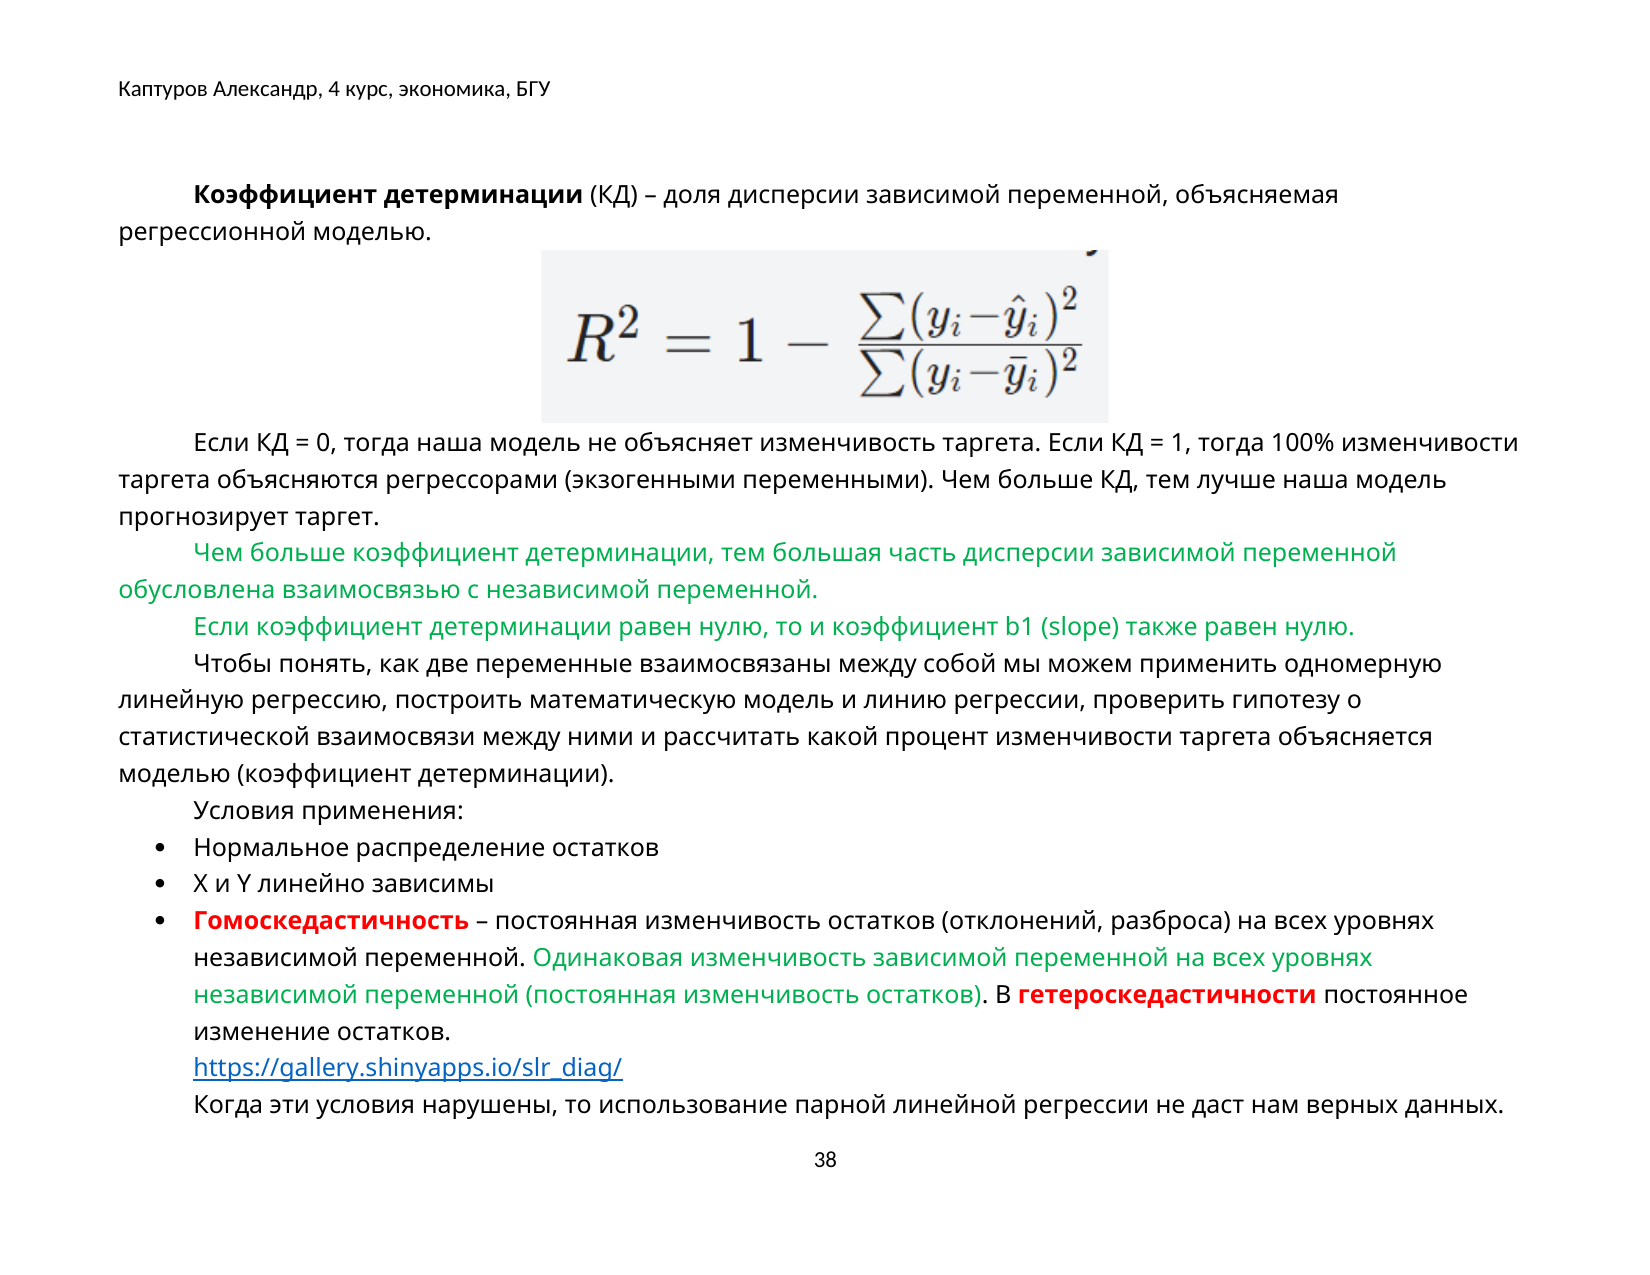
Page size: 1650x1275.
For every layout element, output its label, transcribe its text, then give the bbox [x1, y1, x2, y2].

text Чем больше коэффициент детерминации, тем большая часть дисперсии зависимой переменной обусловлена взаимосвязью с независимой переменной. [118, 535, 1532, 606]
text Если коэффициент детерминации равен нулю, то и коэффициент b1 (slope) также равен нулю. [118, 609, 1532, 643]
text Если КД = 0, тогда наша модель не объясняет изменчивость таргета. Если КД = 1, тогда 100% изменчивости таргета объясняются регрессорами (экзогенными переменными). Чем больше КД, тем лучше наша модель прогнозирует таргет. [118, 425, 1532, 532]
text Когда эти условия нарушены, то использование парной линейной регрессии не даст нам верных данных. [118, 1087, 1532, 1121]
list Нормальное распределение остатков [156, 829, 1532, 863]
text Коэффициент детерминации (КД) – доля дисперсии зависимой переменной, объясняемая регрессионной моделью. [118, 177, 1532, 248]
text https://gallery.shinyapps.io/slr_diag/ [118, 1050, 1532, 1084]
text Чтобы понять, как две переменные взаимосвязаны между собой мы можем применить одномерную линейную регрессию, построить математическую модель и линию регрессии, проверить гипотезу о статистической взаимосвязи между ними и рассчитать какой процент изменчивости таргета объясняется моделью (коэффициент детерминации). [118, 645, 1532, 790]
list Гомоскедастичность – постоянная изменчивость остатков (отклонений, разброса) на всех уровнях независимой переменной. Одинаковая изменчивость зависимой переменной на всех уровнях независимой переменной (постоянная изменчивость остатков). В гетероскедастичности постоянное изменение остатков. [156, 903, 1532, 1047]
picture [541, 250, 1109, 423]
list X и Y линейно зависимы [156, 866, 1532, 900]
text Условия применения: [118, 792, 1532, 827]
